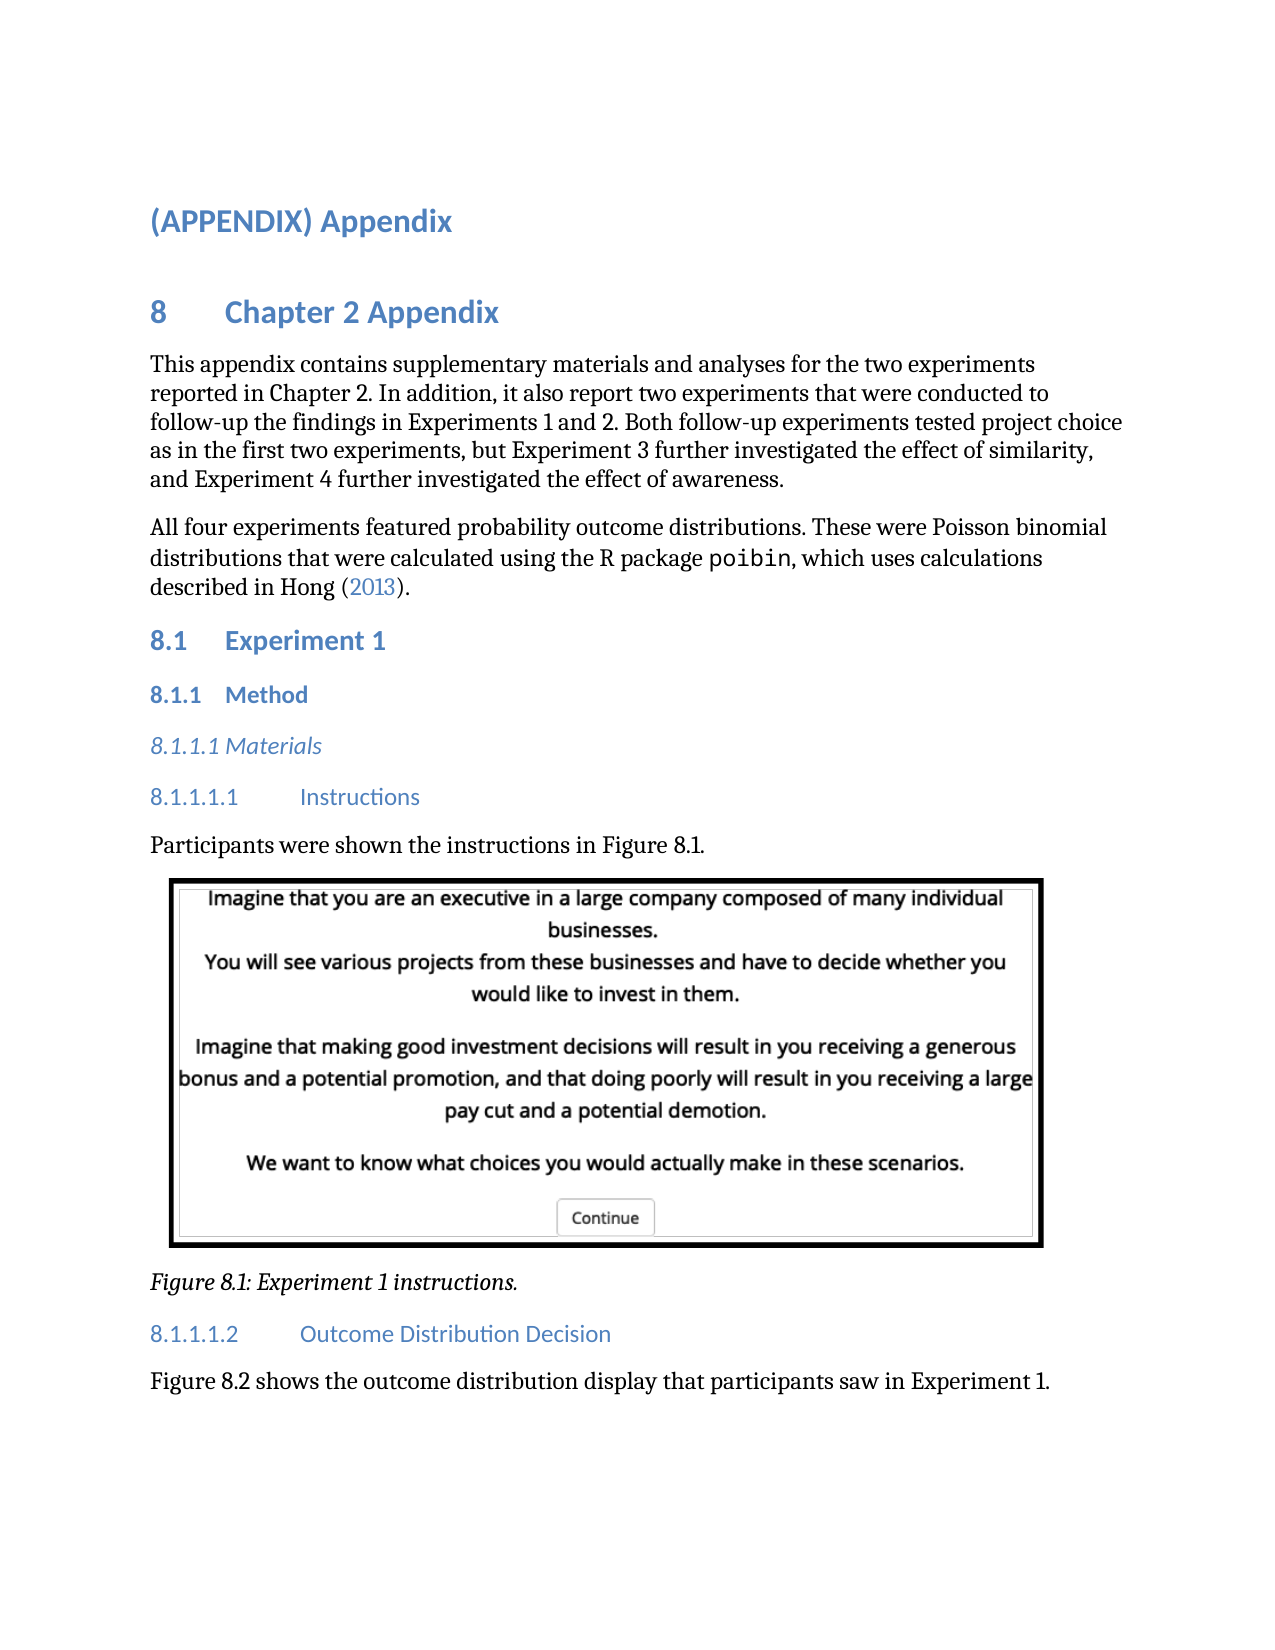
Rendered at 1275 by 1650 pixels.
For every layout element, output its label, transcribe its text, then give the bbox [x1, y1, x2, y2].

text This appendix contains supplementary materials and analyses for the two experiments reported in Chapter 2. In addition, it also report two experiments that were conducted to follow-up the findings in Experiments 1 and 2. Both follow-up experiments tested project choice as in the first two experiments, but Experiment 3 further investigated the effect of similarity, and Experiment 4 further investigated the effect of awareness. [150, 350, 1125, 494]
text Figure 8.1: Experiment 1 instructions. [150, 1268, 1125, 1297]
picture [168, 878, 1044, 1248]
text All four experiments featured probability outcome distributions. These were Poisson binomial distributions that were calculated using the R package poibin, which uses calculations described in Hong (2013). [150, 513, 1125, 601]
subtitle 8.1.1.1.1 Instructions [150, 781, 1125, 812]
subtitle (APPENDIX) Appendix [150, 200, 1125, 241]
subtitle 8.1.1 Method [150, 679, 1125, 709]
text Figure 8.2 shows the outcome distribution display that participants saw in Experiment 1. [150, 1367, 1125, 1396]
subtitle 8.1.1.1 Materials [150, 730, 1125, 761]
text Participants were shown the instructions in Figure 8.1. [150, 831, 1125, 859]
subtitle 8.1 Experiment 1 [150, 622, 1125, 658]
subtitle 8.1.1.1.2 Outcome Distribution Decision [150, 1318, 1125, 1348]
subtitle 8 Chapter 2 Appendix [150, 291, 1125, 331]
